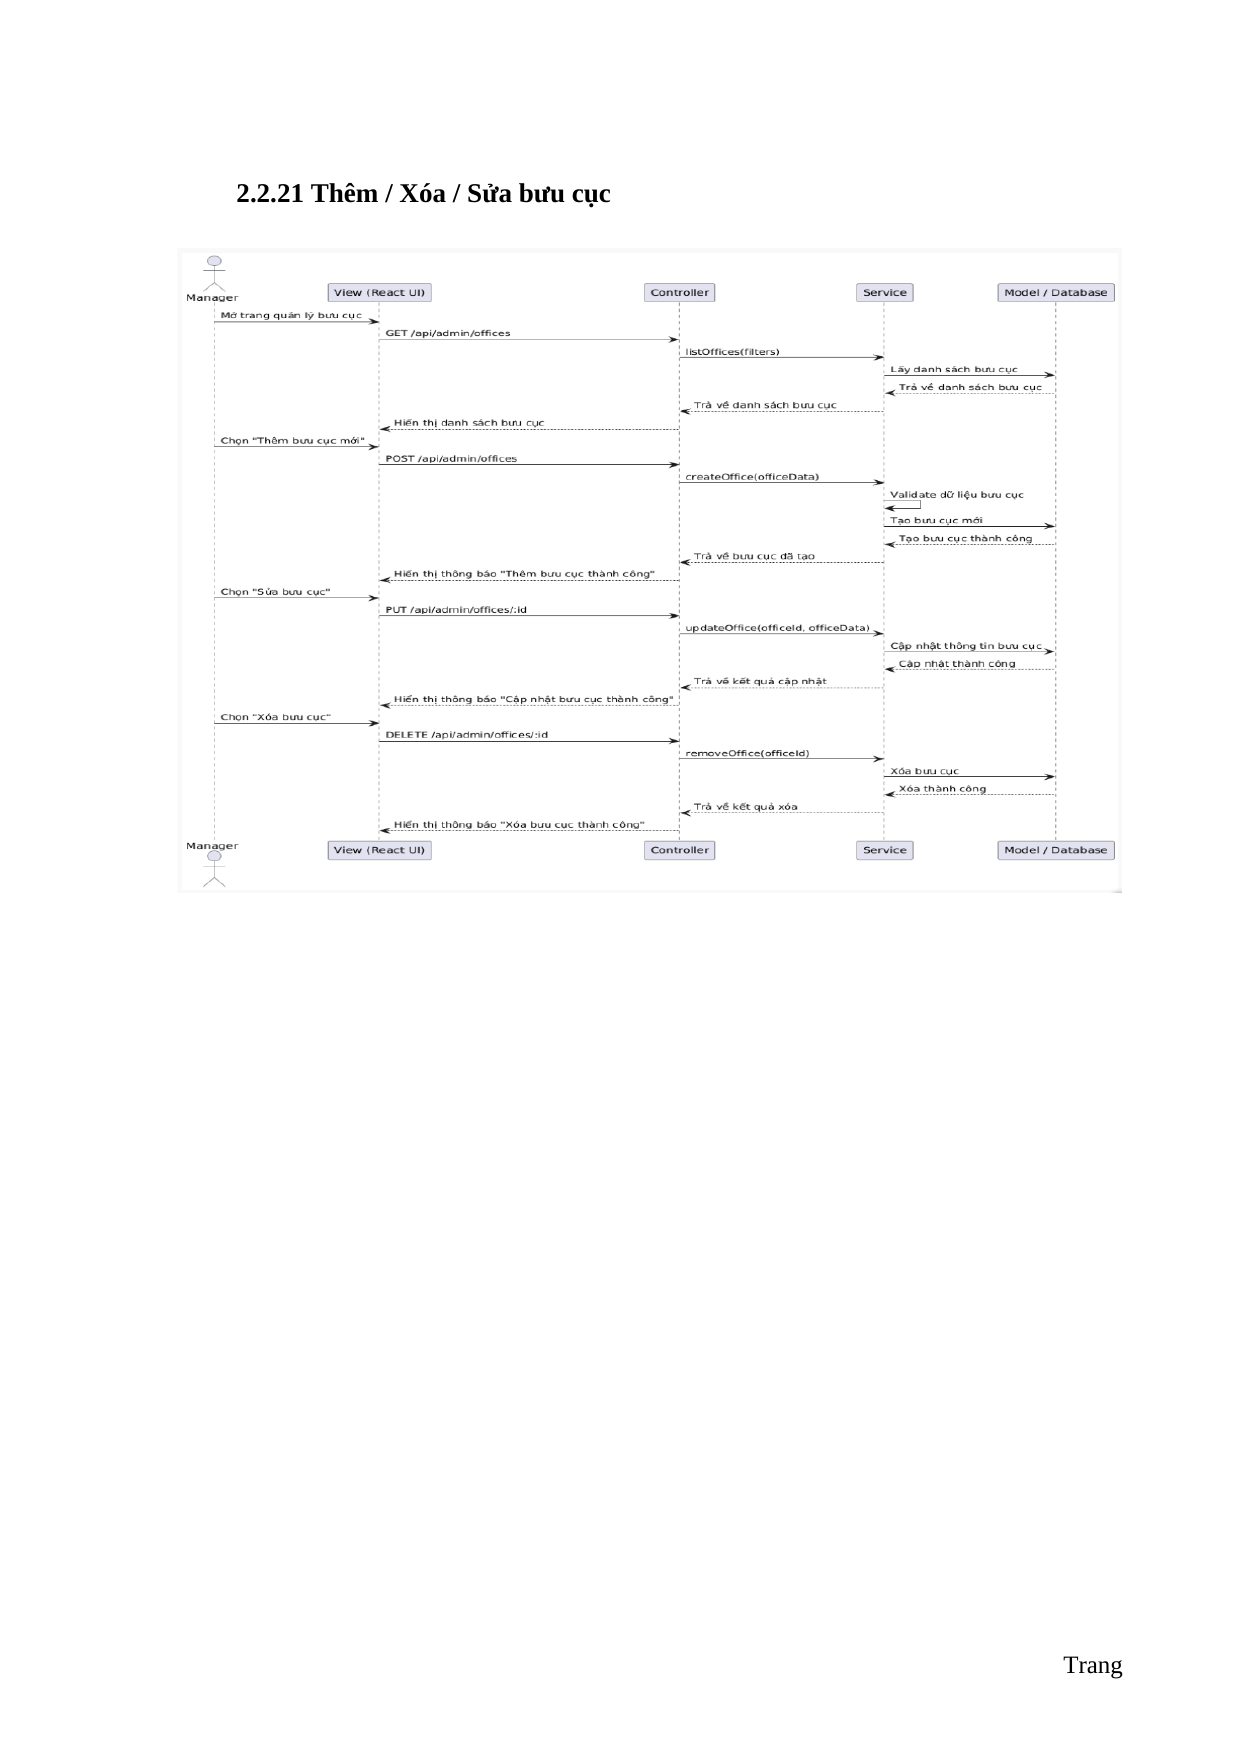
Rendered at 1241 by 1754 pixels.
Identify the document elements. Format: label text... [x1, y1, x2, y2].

picture [177, 248, 1122, 893]
subtitle 2.2.21 Thêm / Xóa / Sửa bưu cục [236, 177, 1122, 208]
